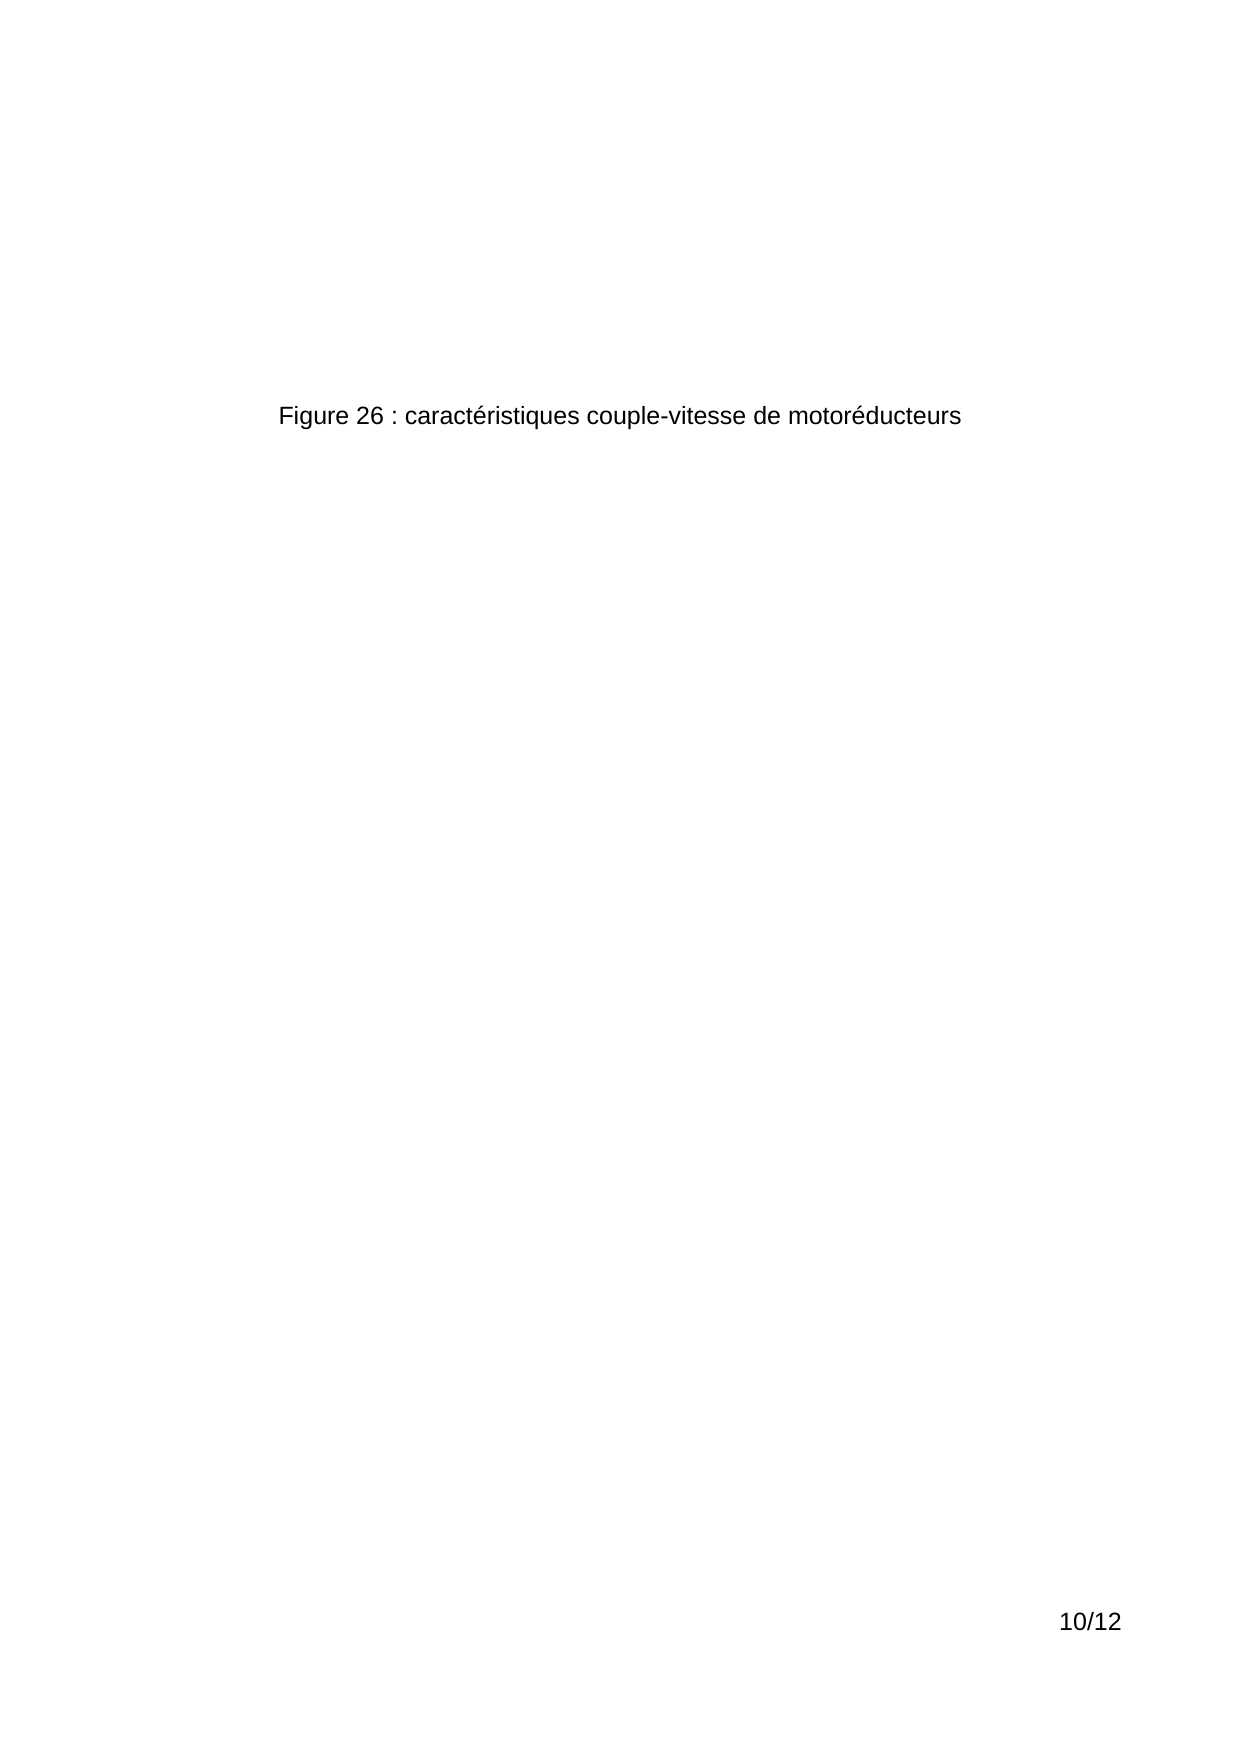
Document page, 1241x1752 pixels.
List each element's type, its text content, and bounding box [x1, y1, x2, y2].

text Figure 26 : caractéristiques couple-vitesse de motoréducteurs [118, 401, 1122, 430]
